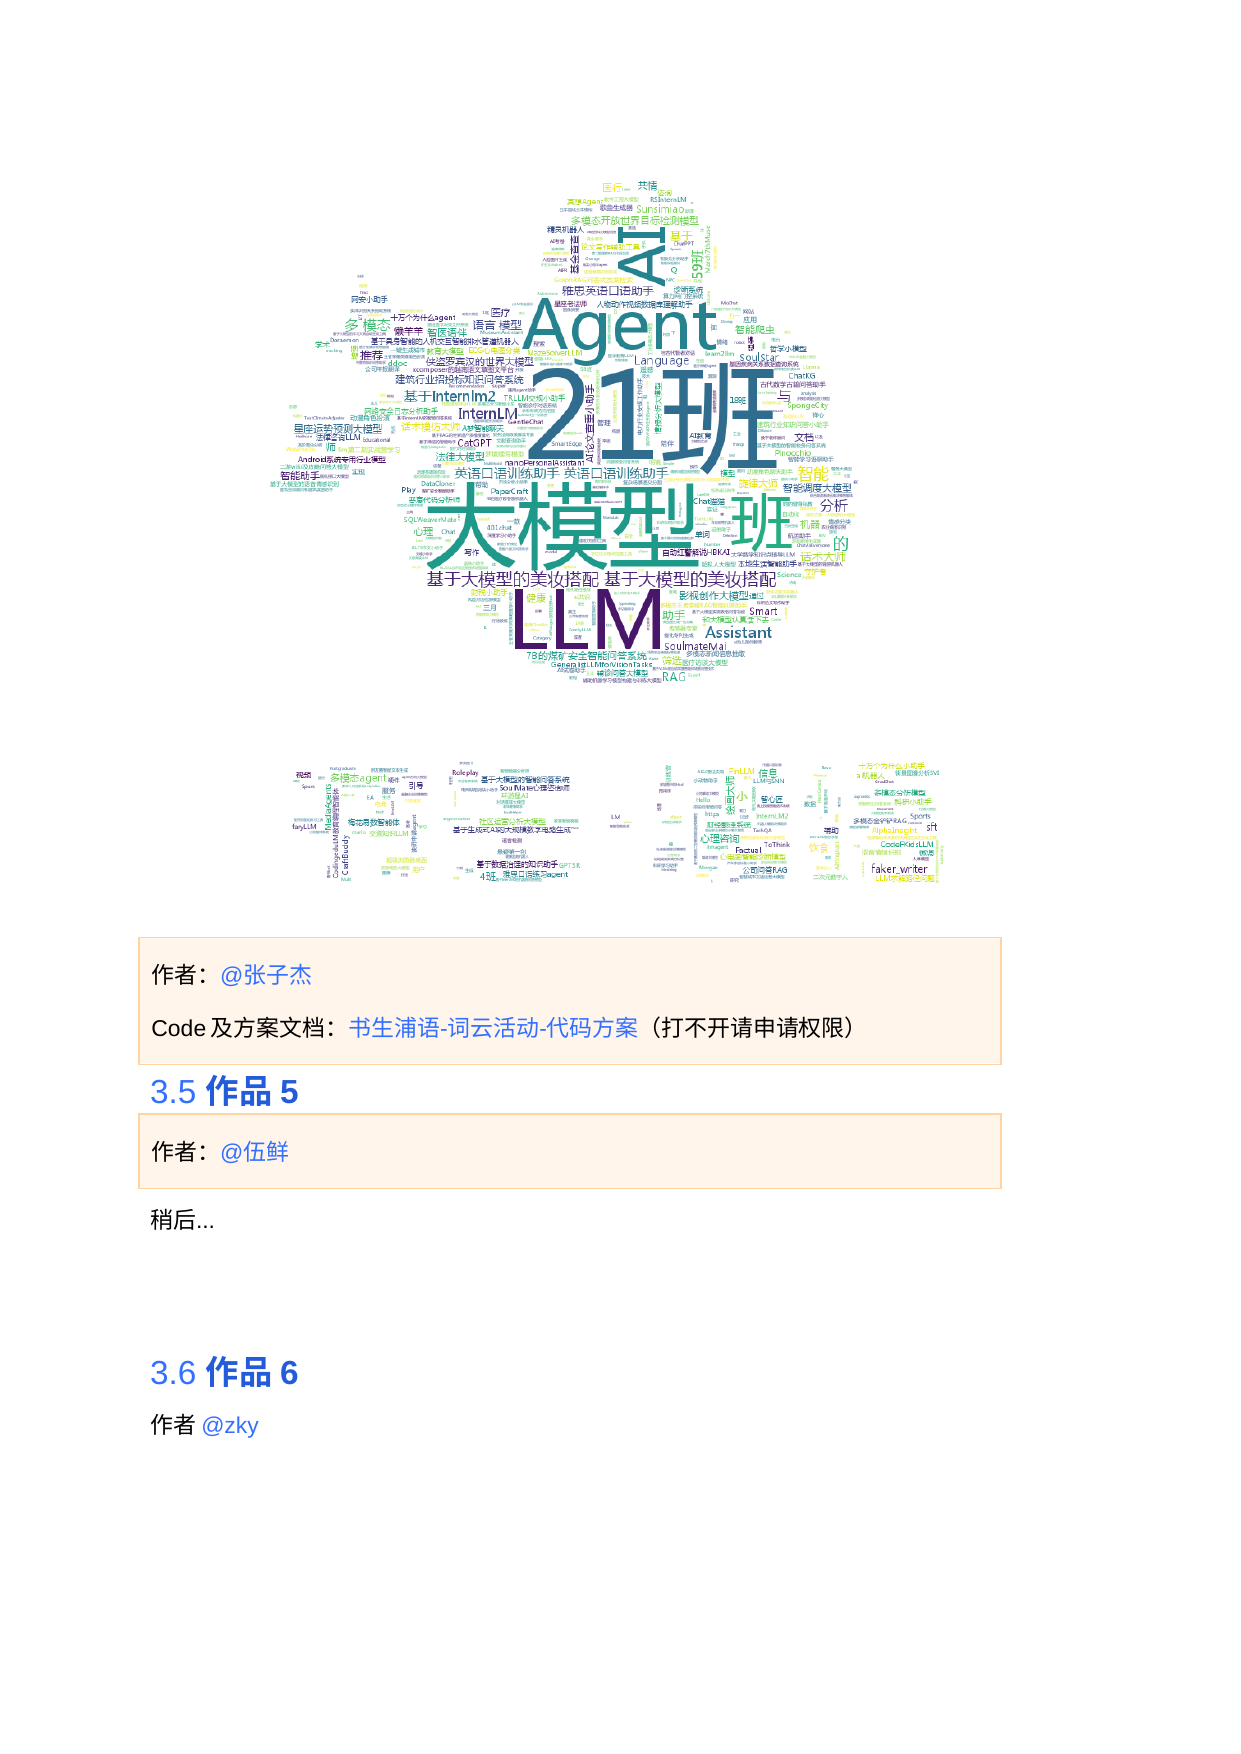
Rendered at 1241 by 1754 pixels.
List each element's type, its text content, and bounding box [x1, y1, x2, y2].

text 稍后... [150, 1202, 1090, 1235]
picture [235, 150, 1005, 919]
table_header 作者：@张子杰 Code及方案文档：书生浦语-词云活动-代码方案（打不开请申请权限） [140, 938, 1000, 1063]
text 作者 @zky [150, 1407, 1090, 1440]
table_header 作者：@伍鲜 [140, 1115, 1000, 1188]
